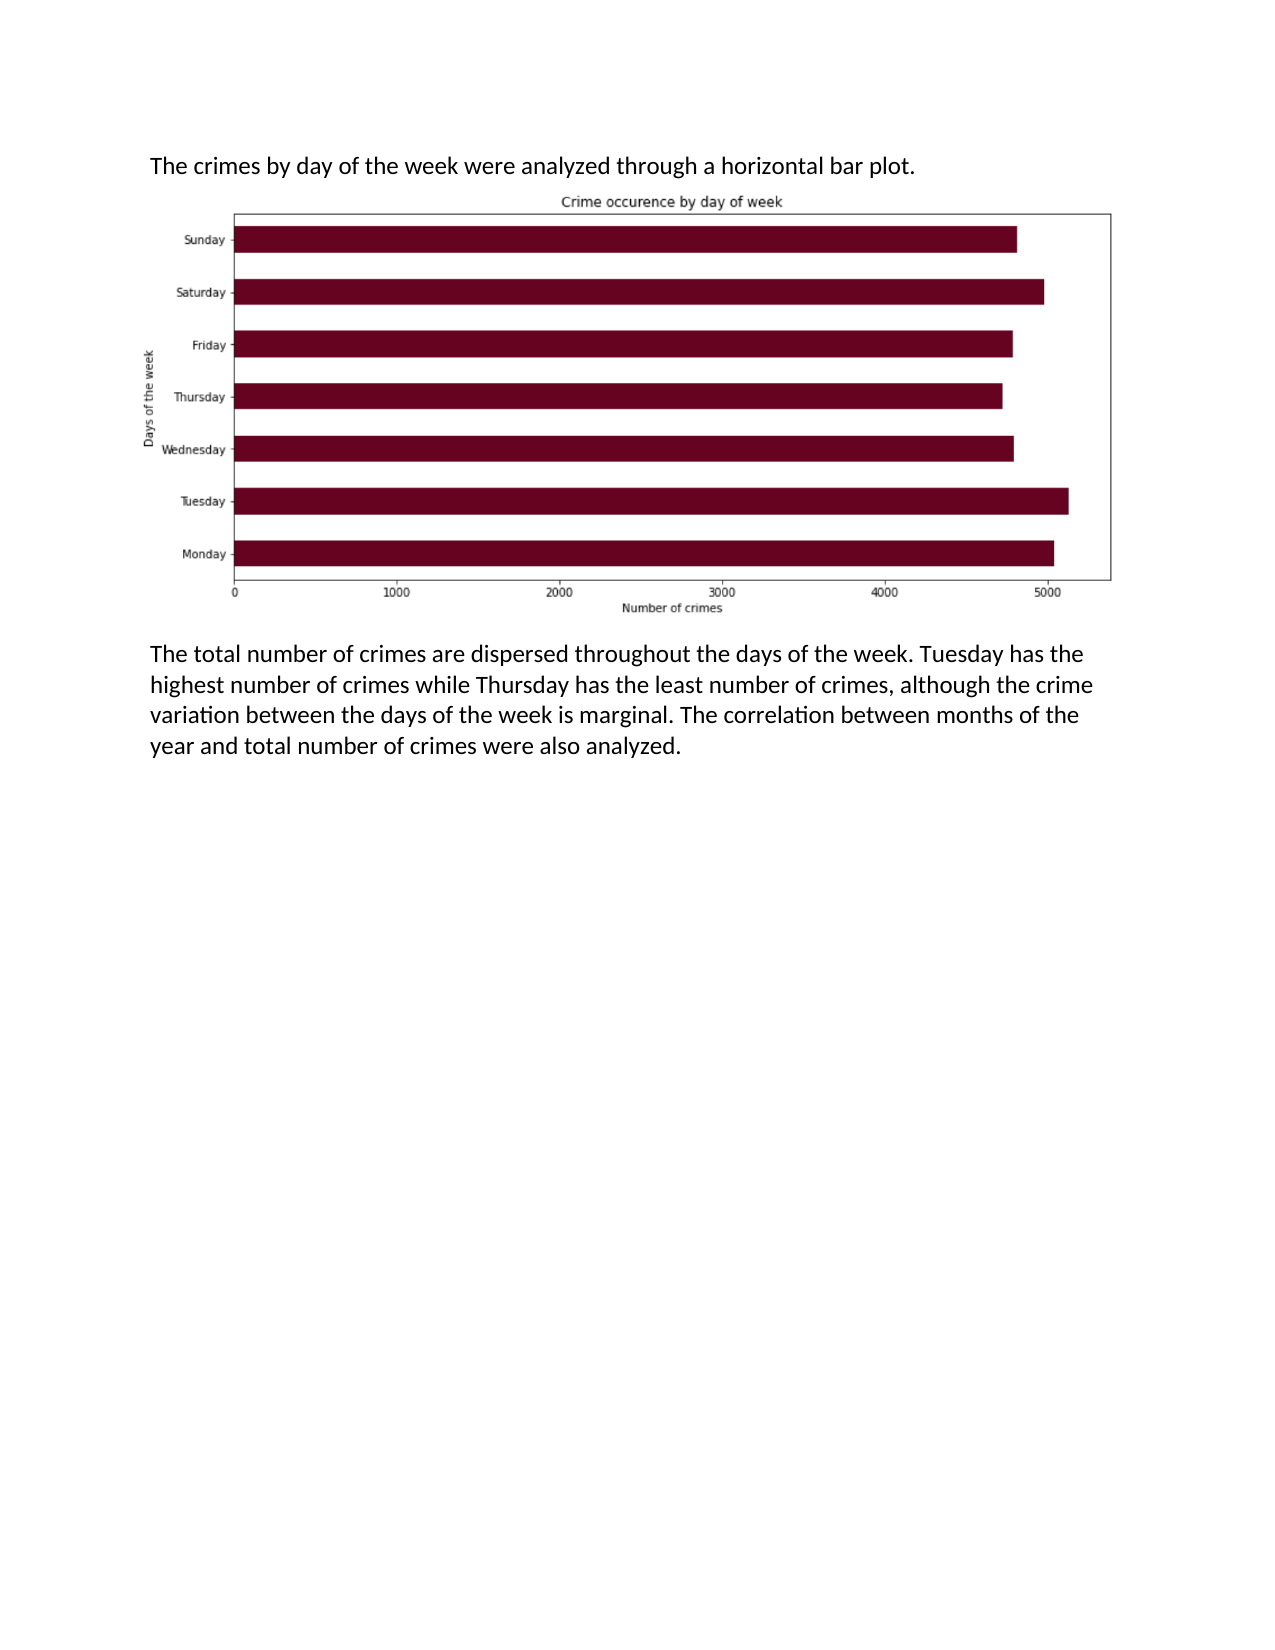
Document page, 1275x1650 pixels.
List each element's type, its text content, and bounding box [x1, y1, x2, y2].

text The crimes by day of the week were analyzed through a horizontal bar plot. [150, 150, 1125, 181]
picture [140, 192, 1112, 616]
